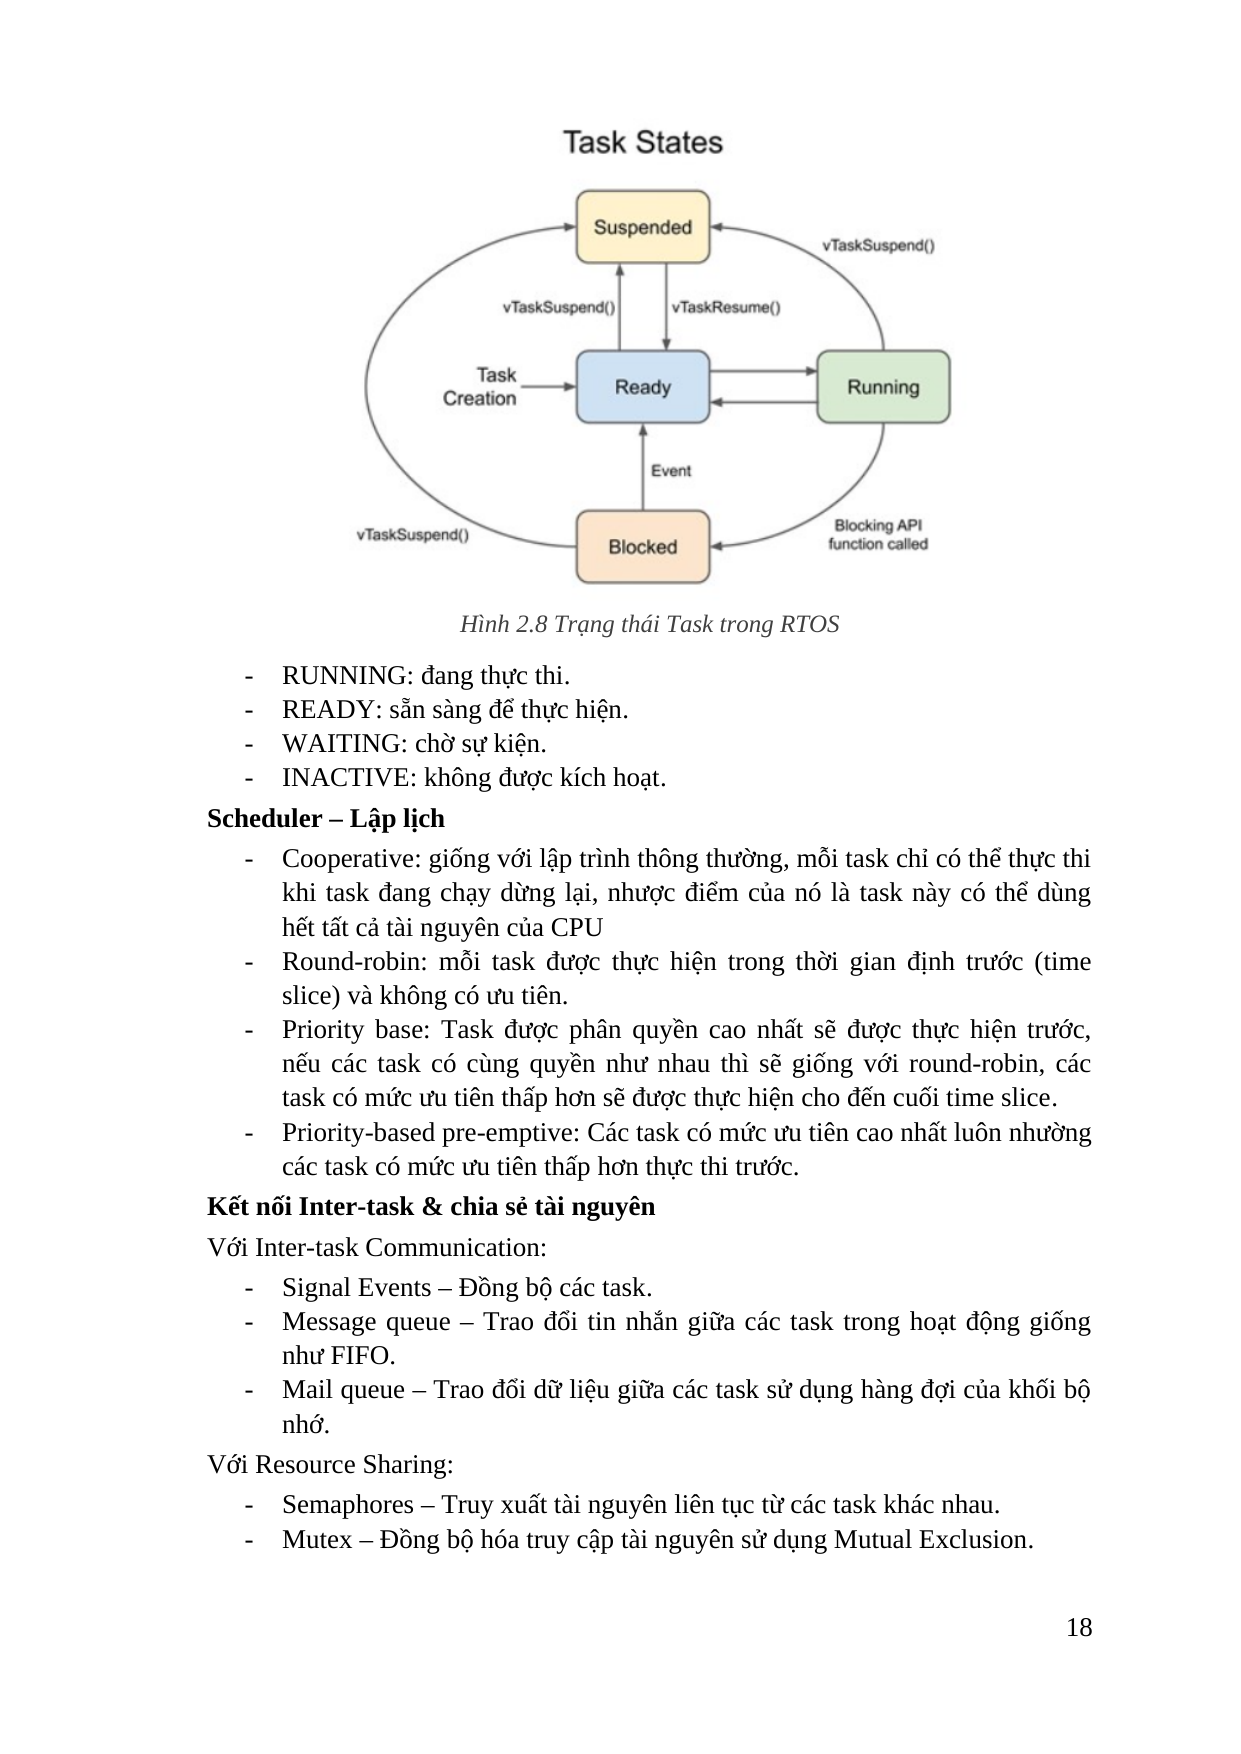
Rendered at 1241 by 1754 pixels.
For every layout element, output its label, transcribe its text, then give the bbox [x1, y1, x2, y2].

text Với Inter-task Communication: [207, 1231, 1092, 1262]
list Priority base: Task được phân quyền cao nhất sẽ được thực hiện trước, nếu các task có cùng quyền như nhau thì sẽ giống với round-robin, các task có mức ưu tiên thấp hơn sẽ được thực hiện cho đến cuối time slice. [244, 1013, 1092, 1113]
picture [331, 118, 968, 601]
list WAITING: chờ sự kiện. [244, 727, 1092, 758]
list Signal Events – Đồng bộ các task. [244, 1271, 1092, 1302]
list Cooperative: giống với lập trình thông thường, mỗi task chỉ có thể thực thi khi task đang chạy dừng lại, nhược điểm của nó là task này có thể dùng hết tất cả tài nguyên của CPU [244, 842, 1092, 942]
list Round-robin: mỗi task được thực hiện trong thời gian định trước (time slice) và không có ưu tiên. [244, 945, 1092, 1010]
list Mutex – Đồng bộ hóa truy cập tài nguyên sử dụng Mutual Exclusion. [244, 1523, 1092, 1554]
list Message queue – Trao đổi tin nhắn giữa các task trong hoạt động giống như FIFO. [244, 1305, 1092, 1371]
list Semaphores – Truy xuất tài nguyên liên tục từ các task khác nhau. [244, 1489, 1092, 1520]
list Priority-based pre-emptive: Các task có mức ưu tiên cao nhất luôn nhường các task có mức ưu tiên thấp hơn thực thi trước. [244, 1116, 1092, 1181]
list INACTIVE: không được kích hoạt. [244, 762, 1092, 793]
list Mail queue – Trao đổi dữ liệu giữa các task sử dụng hàng đợi của khối bộ nhớ. [244, 1374, 1092, 1439]
list RUNNING: đang thực thi. [244, 659, 1092, 690]
text Scheduler – Lập lịch [207, 802, 1092, 833]
text Với Resource Sharing: [207, 1448, 1092, 1479]
list READY: sẵn sàng để thực hiện. [244, 693, 1092, 724]
text Kết nối Inter-task & chia sẻ tài nguyên [207, 1190, 1092, 1221]
